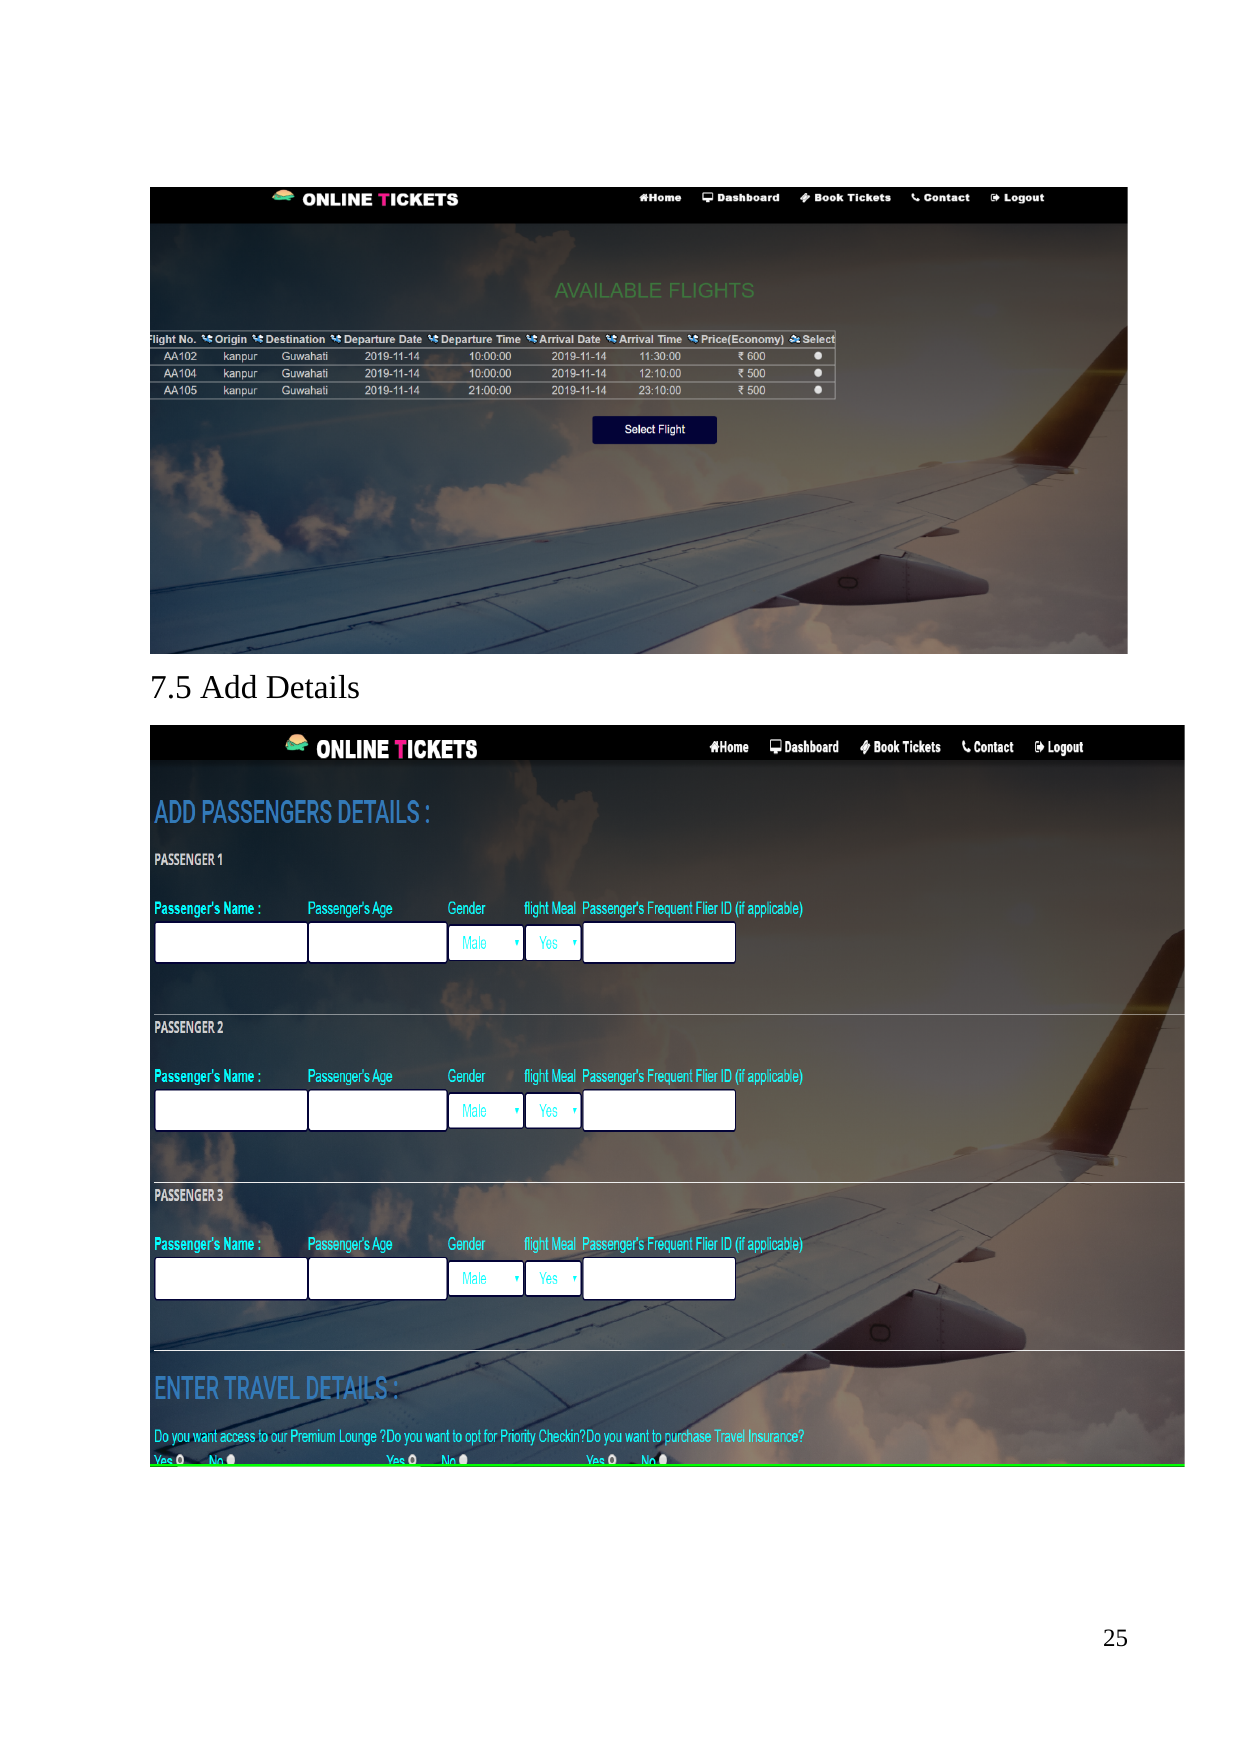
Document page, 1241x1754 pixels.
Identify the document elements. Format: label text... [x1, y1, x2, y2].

text 7.5 Add Details [150, 667, 1128, 706]
picture [150, 725, 1185, 1467]
picture [150, 187, 1128, 654]
